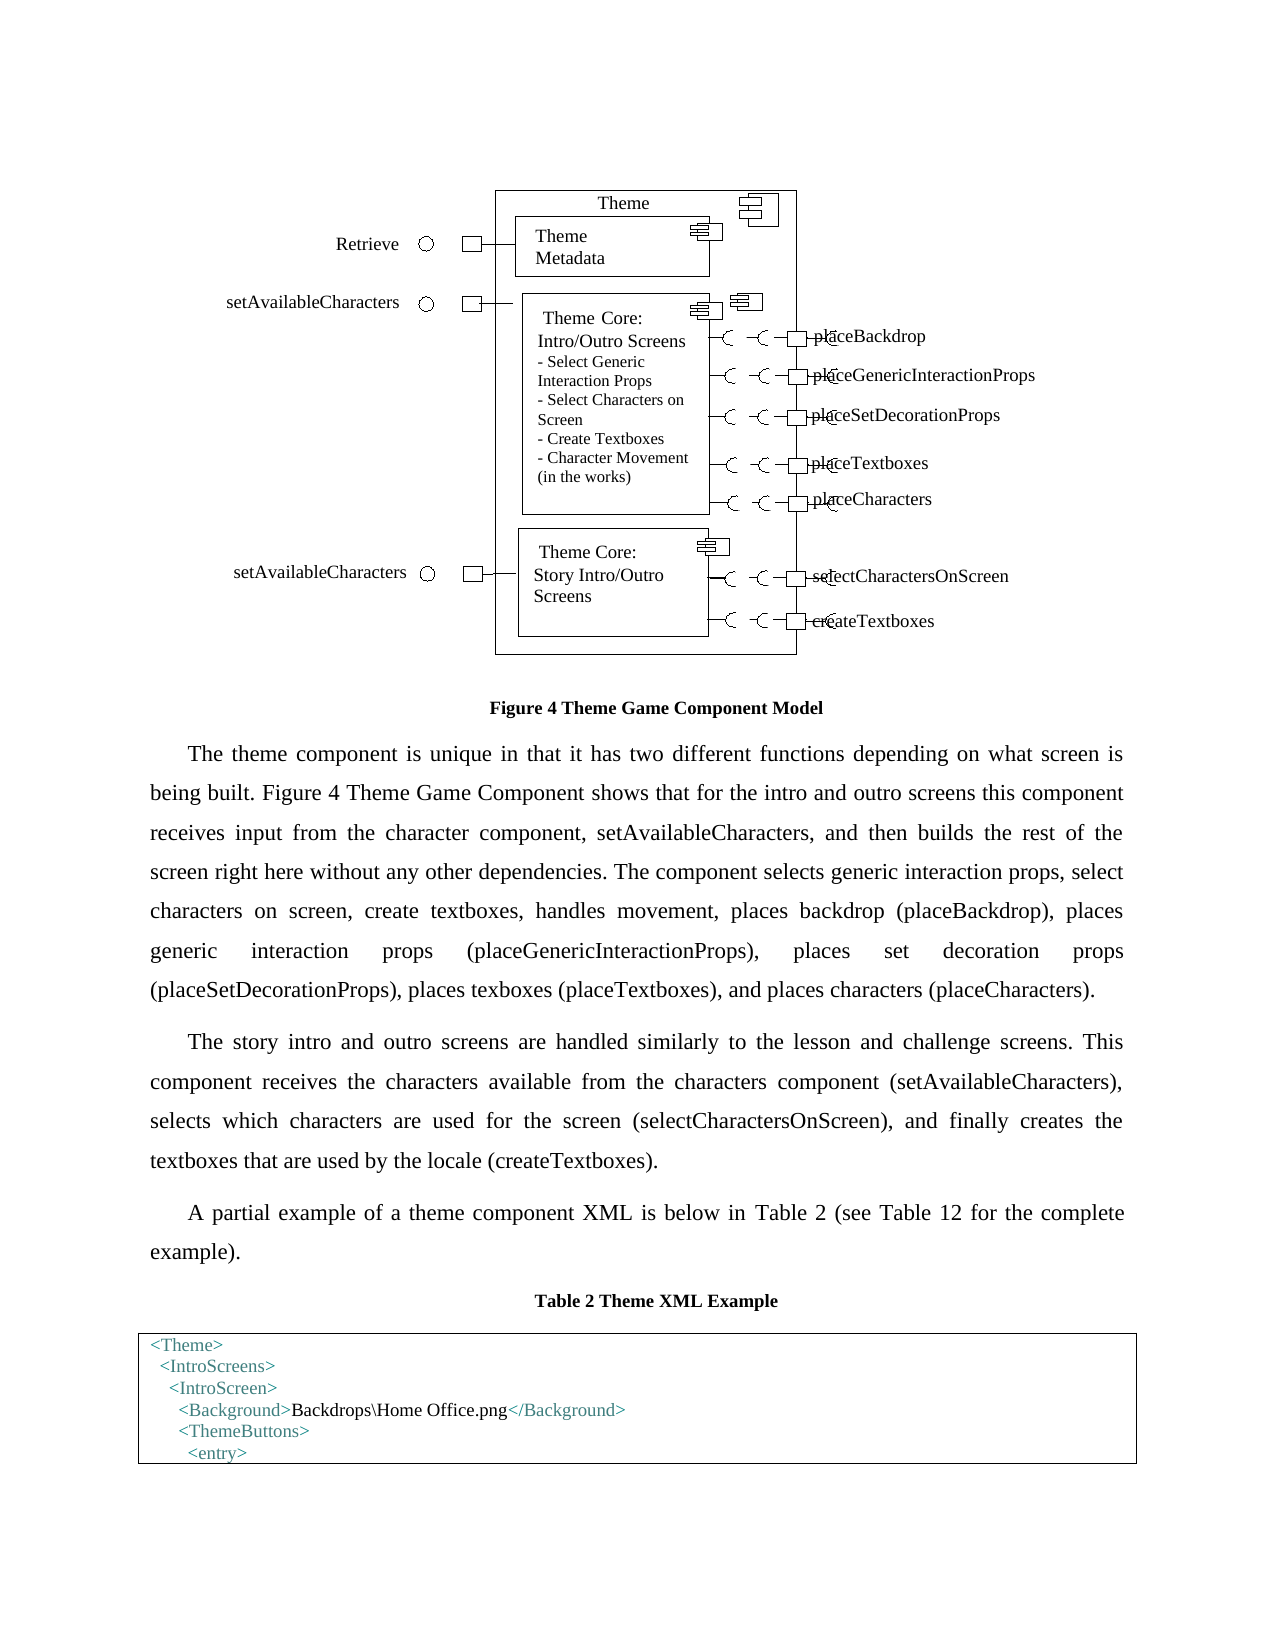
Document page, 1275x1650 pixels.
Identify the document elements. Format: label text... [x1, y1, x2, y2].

text Figure 4 Theme Game Component Model [150, 697, 1125, 719]
text Table 2 Theme XML Example [150, 1290, 1125, 1312]
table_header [139, 1334, 1136, 1463]
text The story intro and outro screens are handled similarly to the lesson and challenge screens. This component receives the characters available from the characters component (setAvailableCharacters), selects which characters are used for the screen (selectCharactersOnScreen), and finally creates the textboxes that are used by the locale (createTextboxes). [150, 1028, 1125, 1173]
text The theme component is unique in that it has two different functions depending on what screen is being built. Figure 4 Theme Game Component shows that for the intro and outro screens this component receives input from the character component, setAvailableCharacters, and then builds the rest of the screen right here without any other dependencies. The component selects generic interaction props, select characters on screen, create textboxes, handles movement, places backdrop (placeBackdrop), places generic interaction props (placeGenericInteractionProps), places set decoration props (placeSetDecorationProps), places texboxes (placeTextboxes), and places characters (placeCharacters). [150, 739, 1125, 1003]
